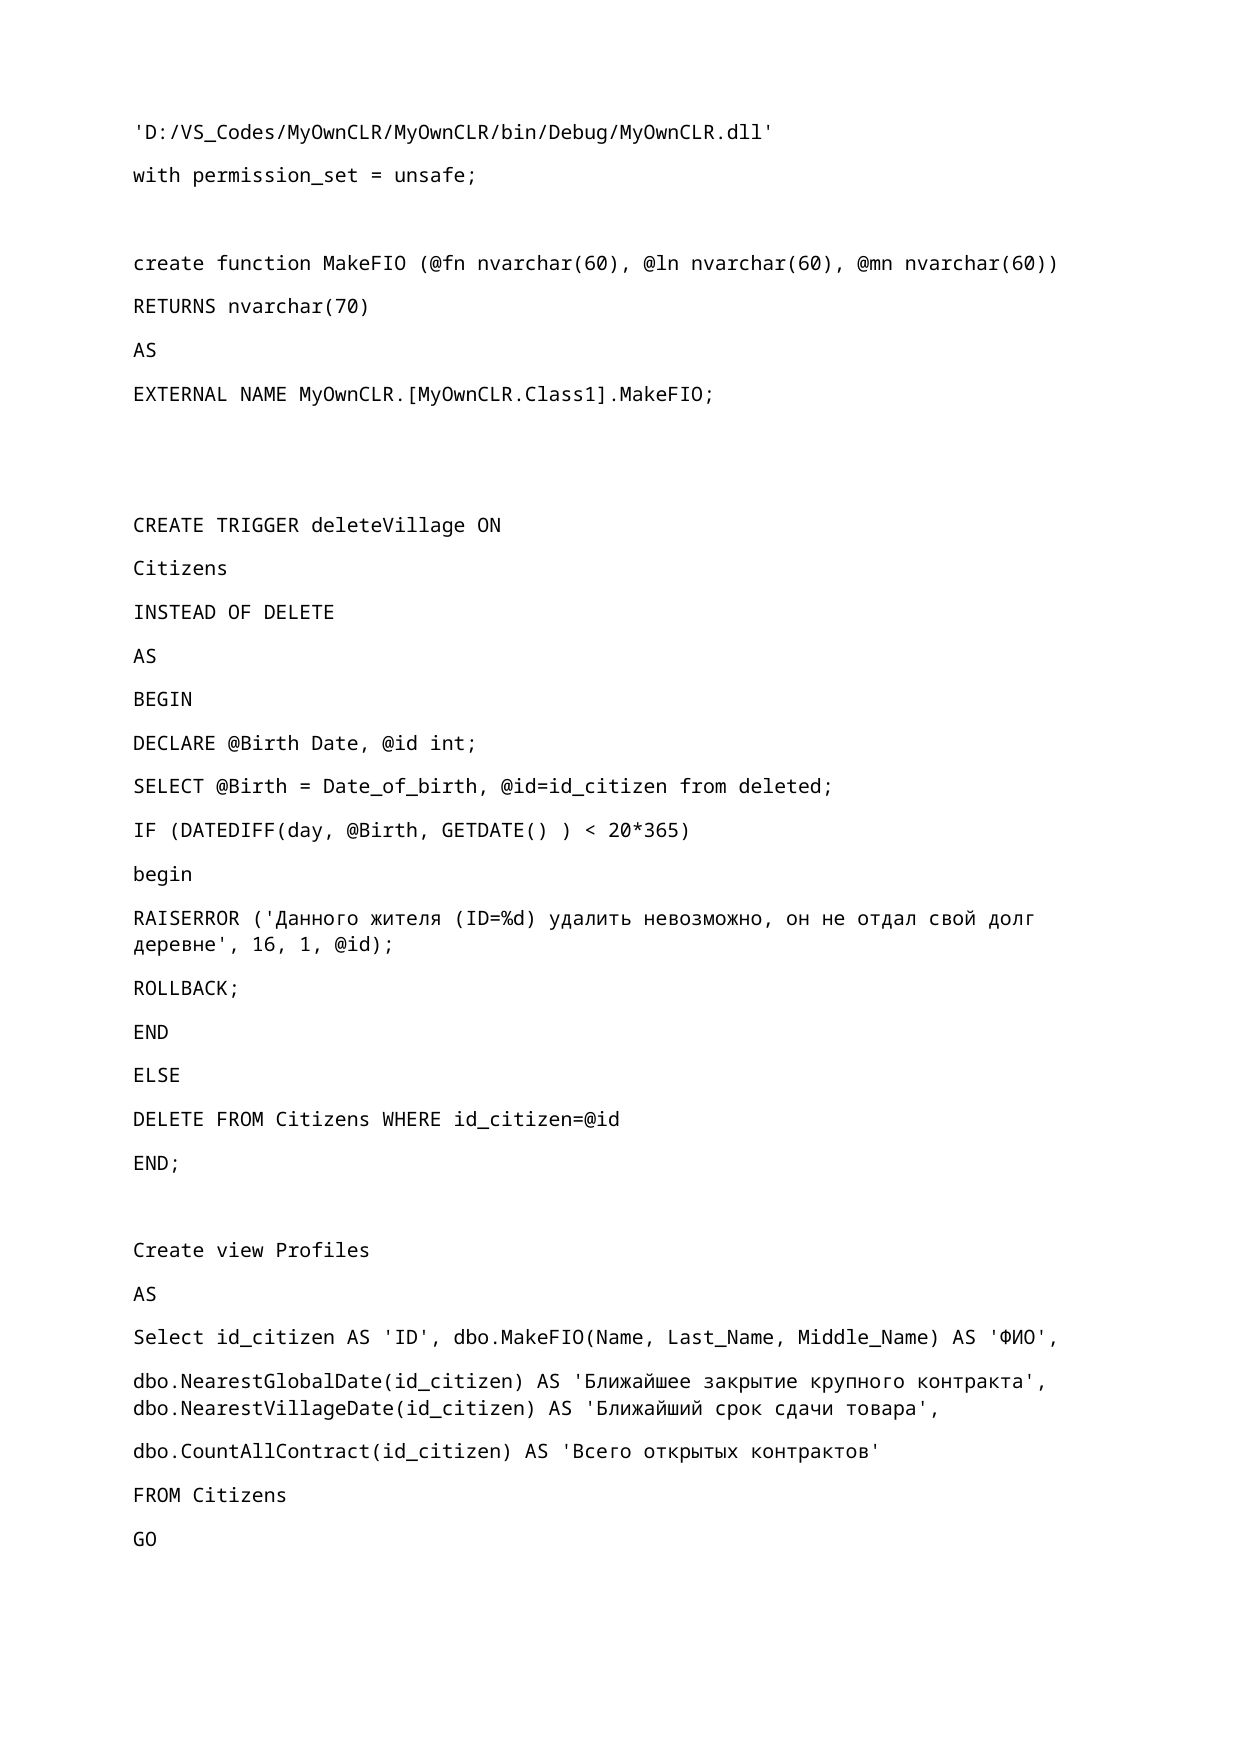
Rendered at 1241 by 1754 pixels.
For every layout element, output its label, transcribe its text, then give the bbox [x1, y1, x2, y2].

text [133, 1367, 1152, 1421]
text begin [133, 860, 1152, 887]
text EXTERNAL NAME MyOwnCLR.[MyOwnCLR.Class1].MakeFIO; [133, 380, 1152, 407]
text BEGIN [133, 686, 1152, 712]
text CREATE TRIGGER deleteVillage ON [133, 511, 1152, 538]
text DELETE FROM Citizens WHERE id_citizen=@id [133, 1105, 1152, 1132]
text RAISERROR ('Данного жителя (ID=%d) удалить невозможно, он не отдал свой долг деревне', 16, 1, @id); [133, 904, 1152, 958]
text ROLLBACK; [133, 974, 1152, 1001]
text DECLARE @Birth Date, @id int; [133, 729, 1152, 756]
text AS [133, 336, 1152, 363]
text IF (DATEDIFF(day, @Birth, GETDATE() ) < 20*365) [133, 816, 1152, 843]
text GO [133, 1525, 1152, 1552]
text Create view Profiles [133, 1236, 1152, 1263]
text END; [133, 1149, 1152, 1176]
text 'D:/VS_Codes/MyOwnCLR/MyOwnCLR/bin/Debug/MyOwnCLR.dll' [133, 118, 1152, 145]
text AS [133, 642, 1152, 669]
text dbo.CountAllContract(id_citizen) AS 'Всего открытых контрактов' [133, 1438, 1152, 1465]
text Citizens [133, 554, 1152, 582]
text ELSE [133, 1062, 1152, 1089]
text create function MakeFIO (@fn nvarchar(60), @ln nvarchar(60), @mn nvarchar(60)) [133, 249, 1152, 276]
text SELECT @Birth = Date_of_birth, @id=id_citizen from deleted; [133, 773, 1152, 800]
text FROM Citizens [133, 1481, 1152, 1508]
text INSTEAD OF DELETE [133, 598, 1152, 625]
text Select id_citizen AS 'ID', dbo.MakeFIO(Name, Last_Name, Middle_Name) AS 'ФИО', [133, 1323, 1152, 1351]
text END [133, 1018, 1152, 1045]
text AS [133, 1280, 1152, 1307]
text RETURNS nvarchar(70) [133, 293, 1152, 320]
text with permission_set = unsafe; [133, 162, 1152, 189]
